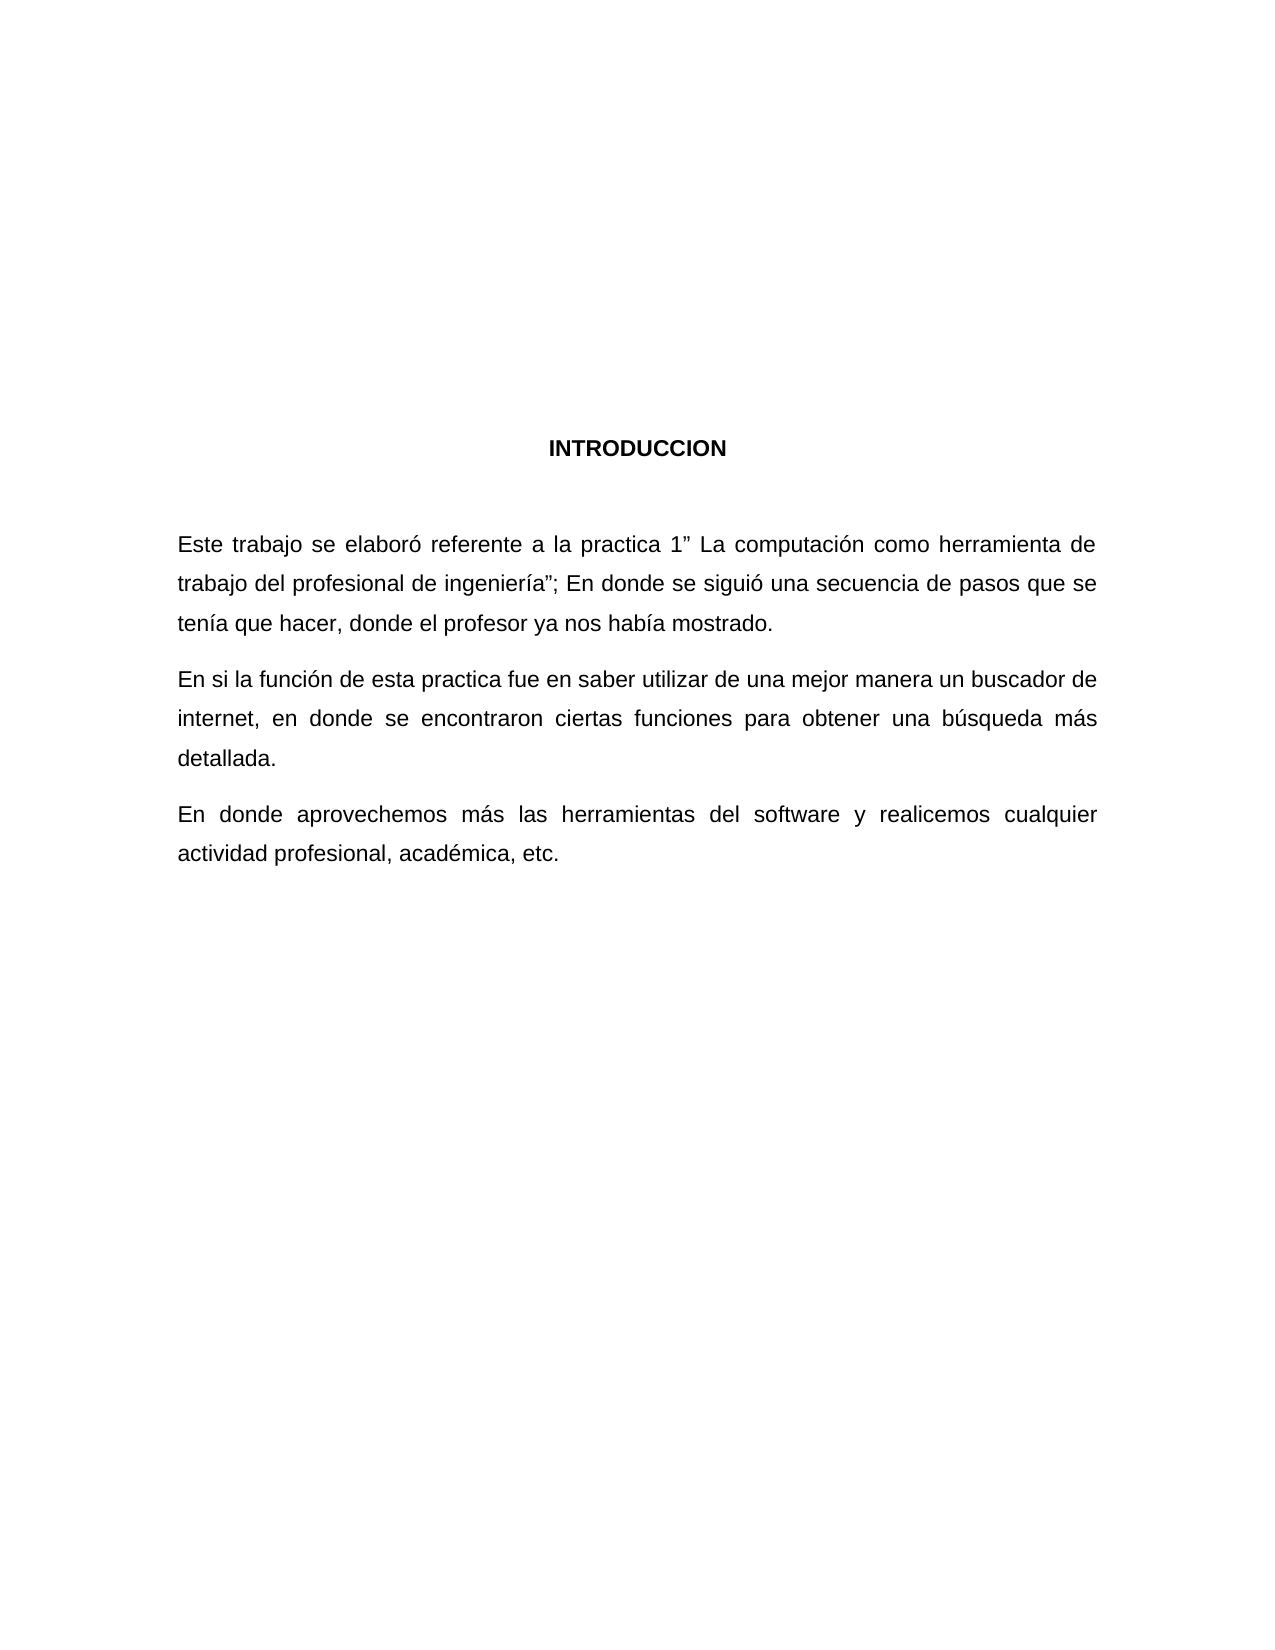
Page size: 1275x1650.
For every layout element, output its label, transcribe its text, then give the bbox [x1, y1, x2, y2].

text Este trabajo se elaboró referente a la practica 1” La computación como herramienta de trabajo del profesional de ingeniería”; En donde se siguió una secuencia de pasos que se tenía que hacer, donde el profesor ya nos había mostrado. [177, 531, 1098, 636]
text En donde aprovechemos más las herramientas del software y realicemos cualquier actividad profesional, académica, etc. [177, 801, 1098, 867]
text INTRODUCCION [177, 435, 1098, 461]
text En si la función de esta practica fue en saber utilizar de una mejor manera un buscador de internet, en donde se encontraron ciertas funciones para obtener una búsqueda más detallada. [177, 666, 1098, 771]
